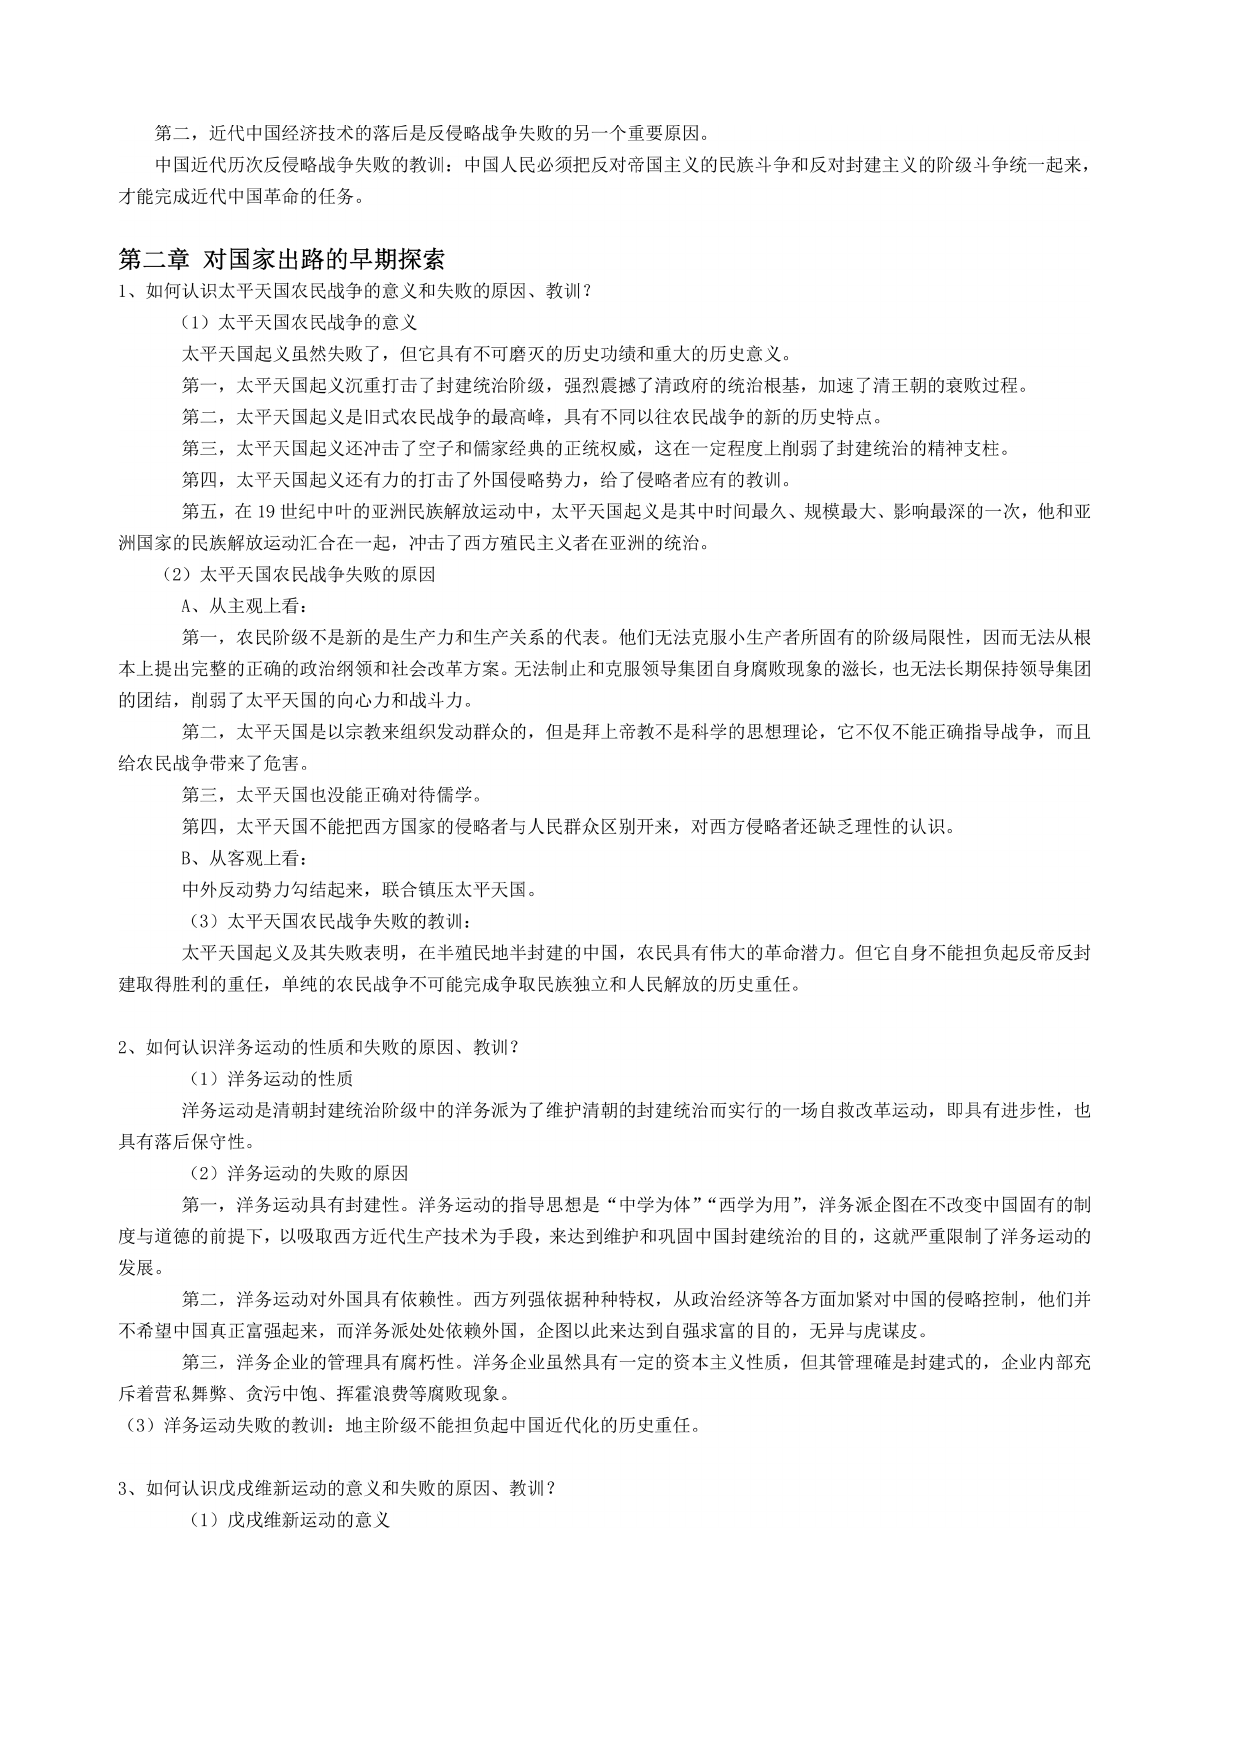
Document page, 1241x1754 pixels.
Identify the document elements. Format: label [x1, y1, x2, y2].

picture [118, 125, 1091, 1528]
